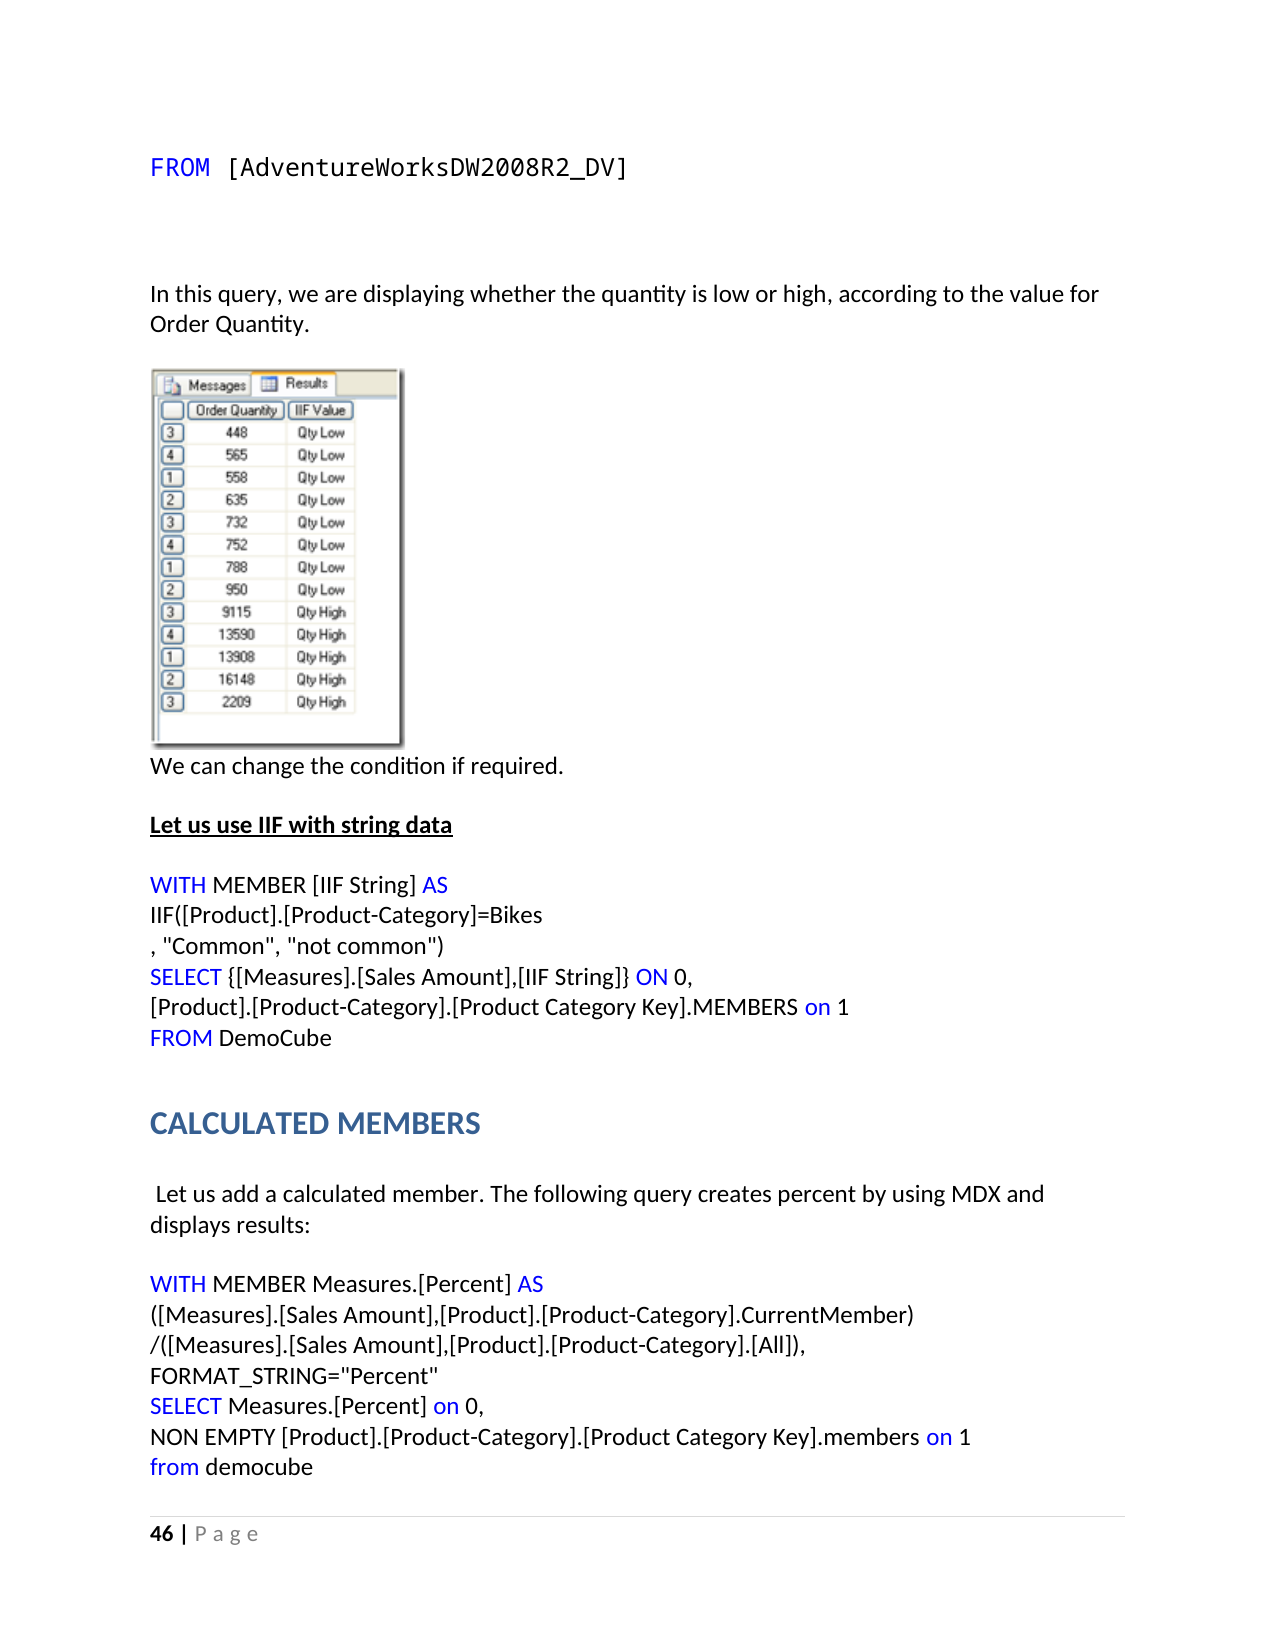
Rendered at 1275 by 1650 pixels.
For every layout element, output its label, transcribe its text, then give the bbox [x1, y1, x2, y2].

text FROM [AdventureWorksDW2008R2_DV] [150, 150, 1125, 184]
text WITH MEMBER [IIF String] AS IIF([Product].[Product-Category]=Bikes , "Common", "not common") SELECT {[Measures].[Sales Amount],[IIF String]} ON 0, [Product].[Product-Category].[Product Category Key].MEMBERS on 1 FROM DemoCube [150, 869, 1125, 1052]
text In this query, we are displaying whether the quantity is low or high, according to the value for Order Quantity. [150, 278, 1125, 339]
text Let us add a calculated member. The following query creates percent by using MDX and displays results: [150, 1178, 1125, 1239]
text We can change the condition if required. [150, 368, 1125, 780]
subtitle CALCULATED MEMBERS [150, 1102, 1125, 1143]
text WITH MEMBER Measures.[Percent] AS ([Measures].[Sales Amount],[Product].[Product-Category].CurrentMember) /([Measures].[Sales Amount],[Product].[Product-Category].[All]), FORMAT_STRING="Percent" SELECT Measures.[Percent] on 0, NON EMPTY [Product].[Product-Category].[Product Category Key].members on 1 from democube [150, 1268, 1125, 1482]
text Let us use IIF with string data [150, 809, 1125, 840]
picture [150, 368, 406, 750]
